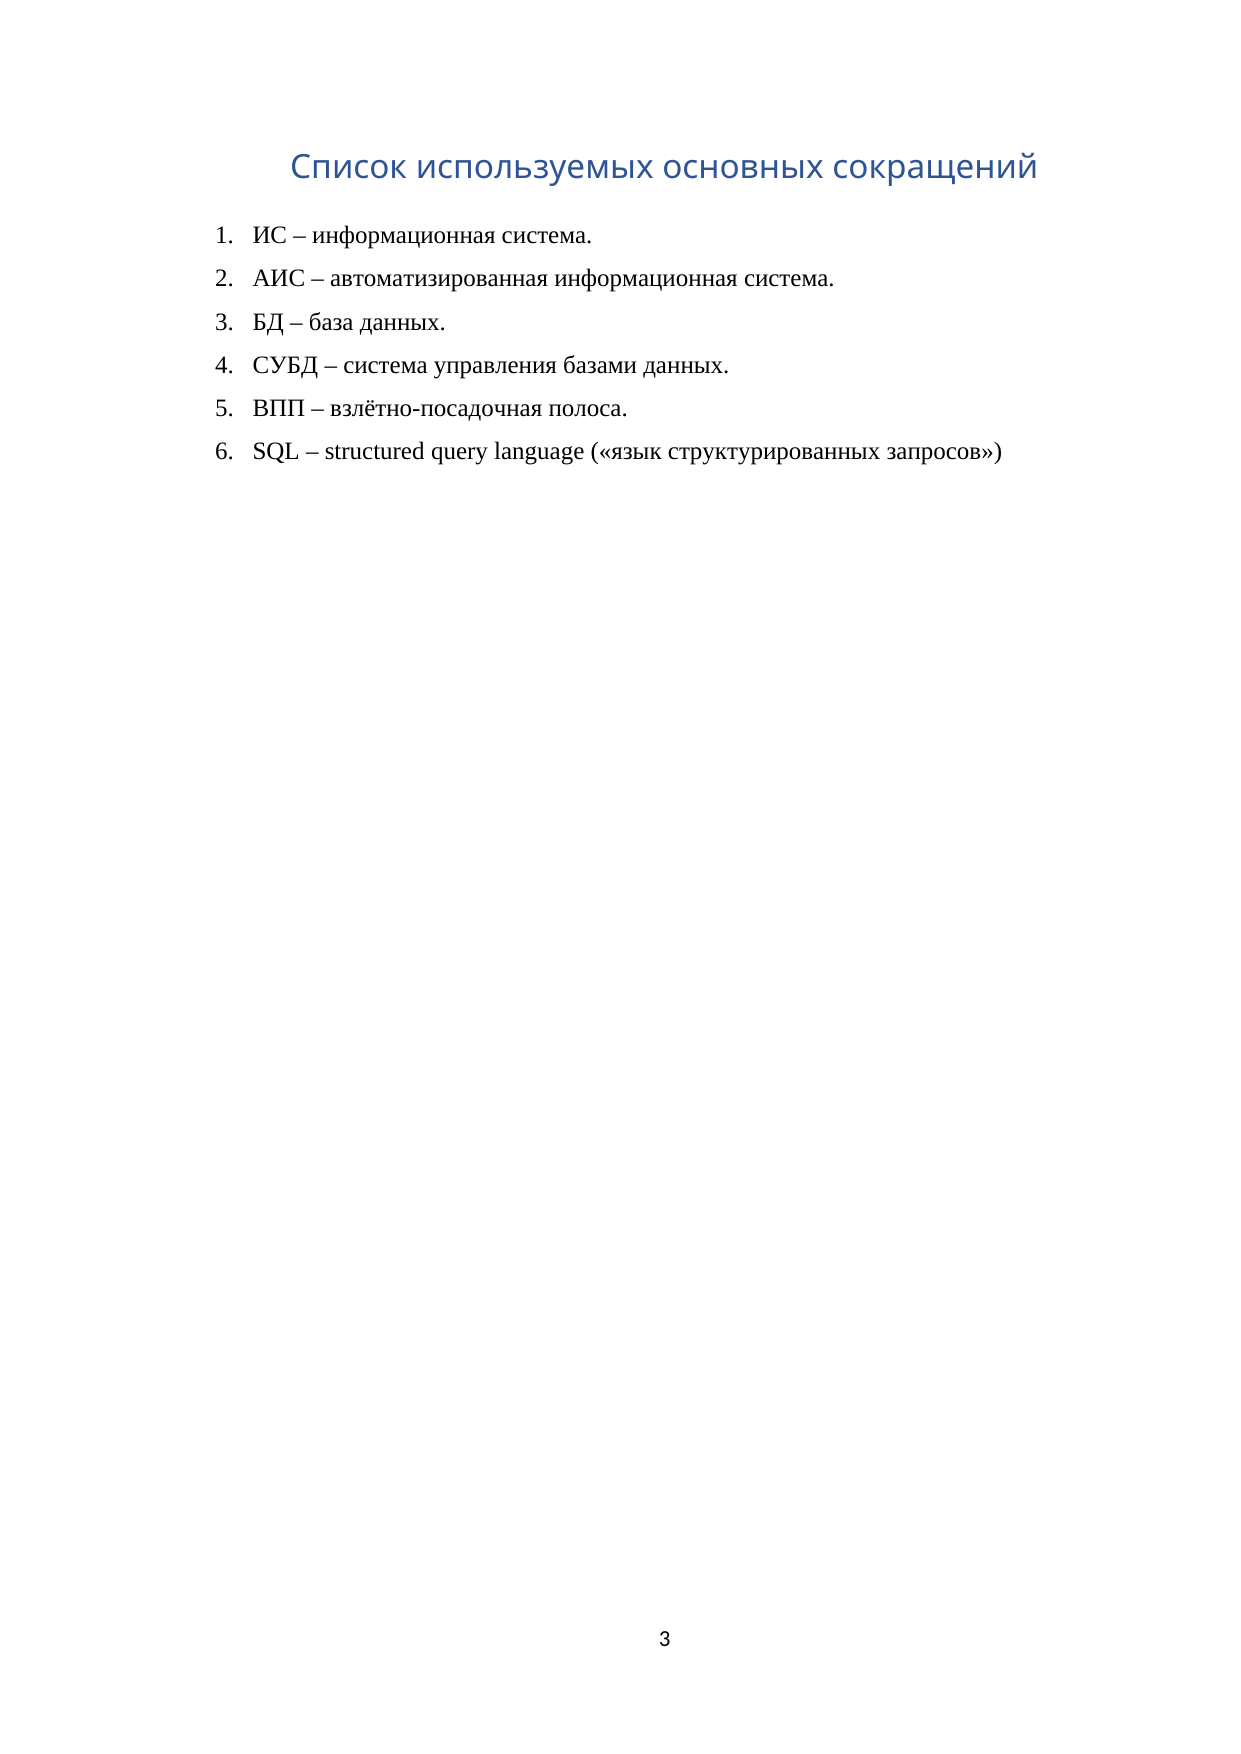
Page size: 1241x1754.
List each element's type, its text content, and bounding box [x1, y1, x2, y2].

list СУБД – система управления базами данных. [215, 350, 1152, 378]
list АИС – автоматизированная информационная система. [215, 263, 1152, 292]
list ВПП – взлётно-посадочная полоса. [215, 393, 1152, 422]
list БД – база данных. [215, 307, 1152, 335]
list ИС – информационная система. [215, 220, 1152, 249]
subtitle Список используемых основных сокращений [177, 143, 1152, 188]
list SQL – structured query language («язык структурированных запросов») [215, 436, 1152, 465]
